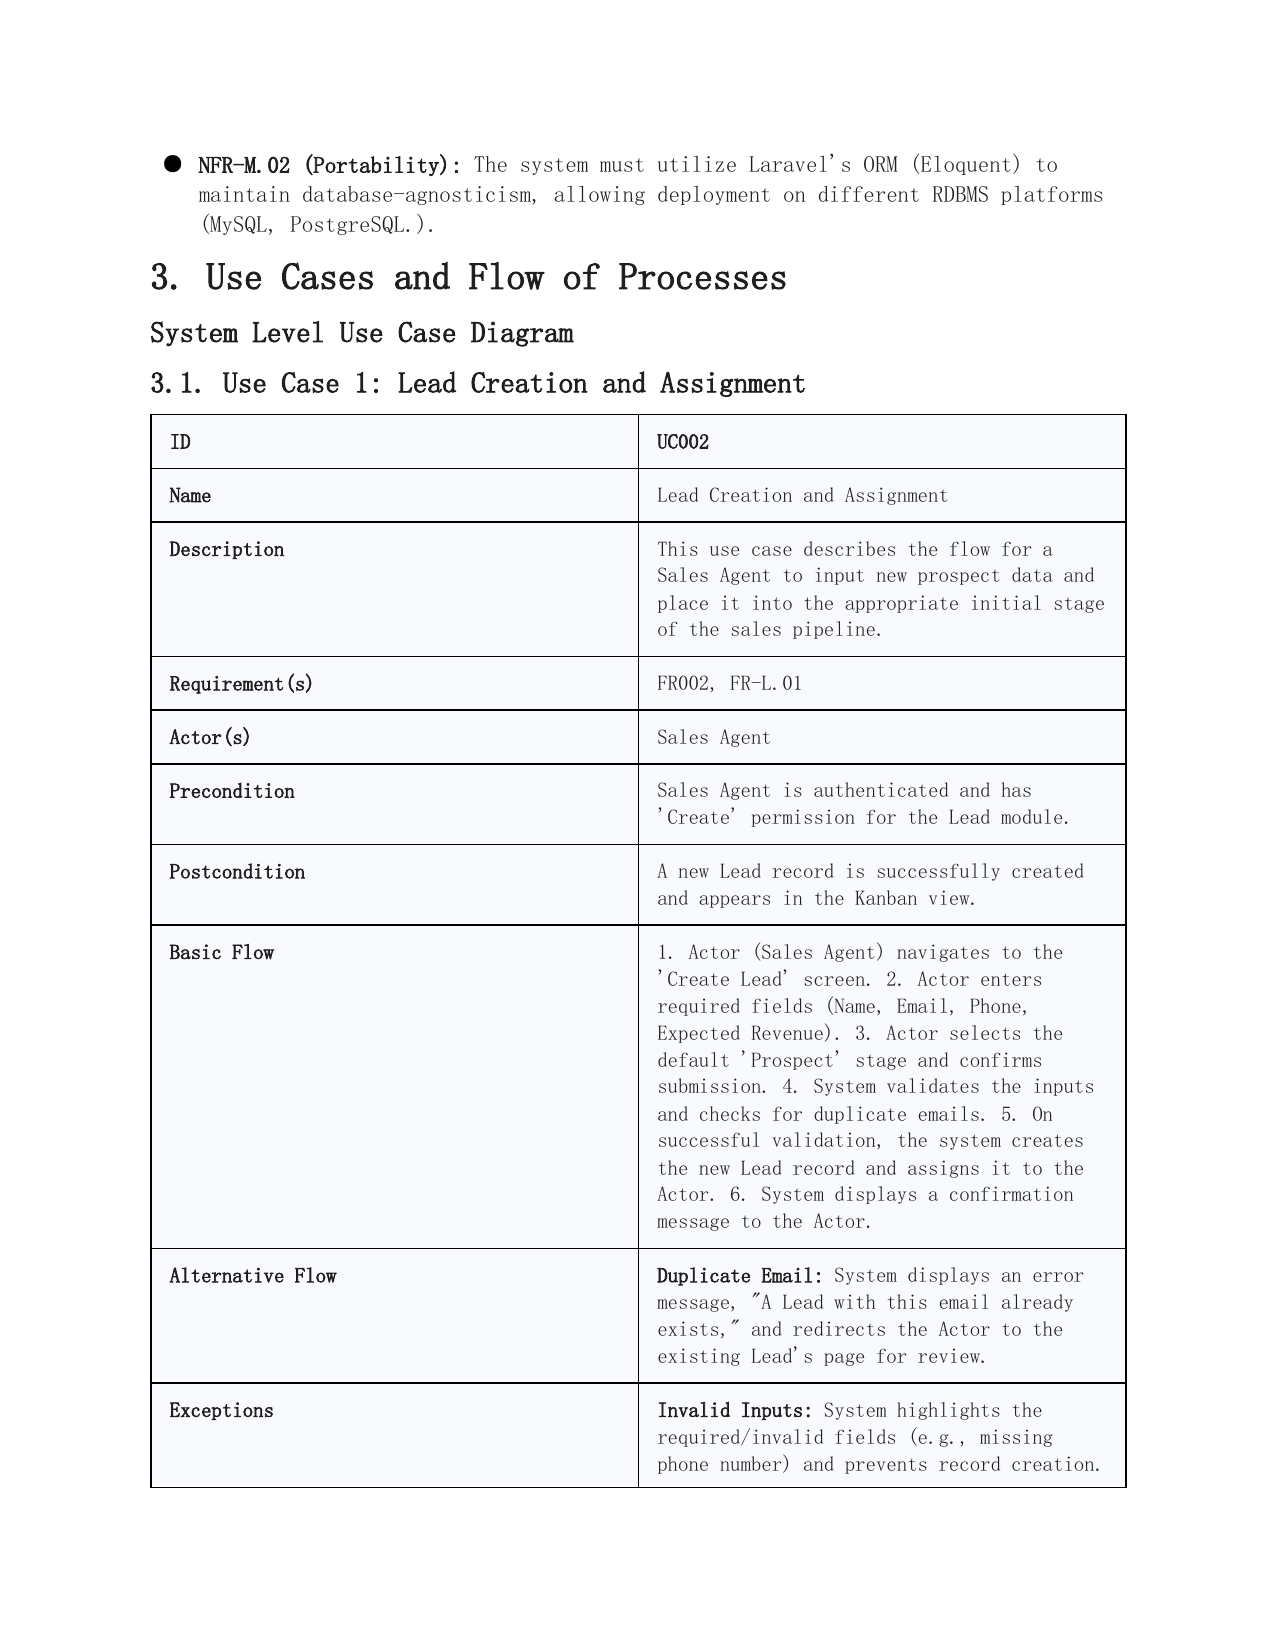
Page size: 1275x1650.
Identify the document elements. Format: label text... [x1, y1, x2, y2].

table_cell FR002, FR-L.01 [639, 657, 1125, 709]
table_cell Exceptions [152, 1384, 638, 1486]
table_cell Sales Agent [639, 711, 1125, 763]
table_cell Precondition [152, 765, 638, 843]
table_cell Duplicate Email: System displays an error message, "A Lead with this email already exists," and redirects the Actor to the existing Lead's page for review. [639, 1249, 1125, 1382]
table_cell Postcondition [152, 845, 638, 924]
table_header ID [152, 415, 638, 467]
table_cell Basic Flow [152, 926, 638, 1248]
list NFR-M.02 (Portability): The system must utilize Laravel's ORM (Eloquent) to maintain database-agnosticism, allowing deployment on different RDBMS platforms (MySQL, PostgreSQL.). [161, 150, 1125, 236]
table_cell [639, 1384, 1125, 1486]
table_cell Name [152, 469, 638, 521]
table_cell A new Lead record is successfully created and appears in the Kanban view. [639, 845, 1125, 924]
table_header UC002 [639, 415, 1125, 467]
subtitle System Level Use Case Diagram [150, 313, 1125, 346]
table_cell Alternative Flow [152, 1249, 638, 1382]
table_cell Lead Creation and Assignment [639, 469, 1125, 521]
subtitle 3.1. Use Case 1: Lead Creation and Assignment [150, 363, 1125, 397]
table_cell This use case describes the flow for a Sales Agent to input new prospect data and place it into the appropriate initial stage of the sales pipeline. [639, 523, 1125, 656]
table_cell Requirement(s) [152, 657, 638, 709]
table_cell Description [152, 523, 638, 656]
subtitle 3. Use Cases and Flow of Processes [150, 252, 1125, 295]
table_cell Sales Agent is authenticated and has 'Create' permission for the Lead module. [639, 765, 1125, 843]
table_cell 1. Actor (Sales Agent) navigates to the 'Create Lead' screen. 2. Actor enters required fields (Name, Email, Phone, Expected Revenue). 3. Actor selects the default 'Prospect' stage and confirms submission. 4. System validates the inputs and checks for duplicate emails. 5. On successful validation, the system creates the new Lead record and assigns it to the Actor. 6. System displays a confirmation message to the Actor. [639, 926, 1125, 1248]
table_cell Actor(s) [152, 711, 638, 763]
